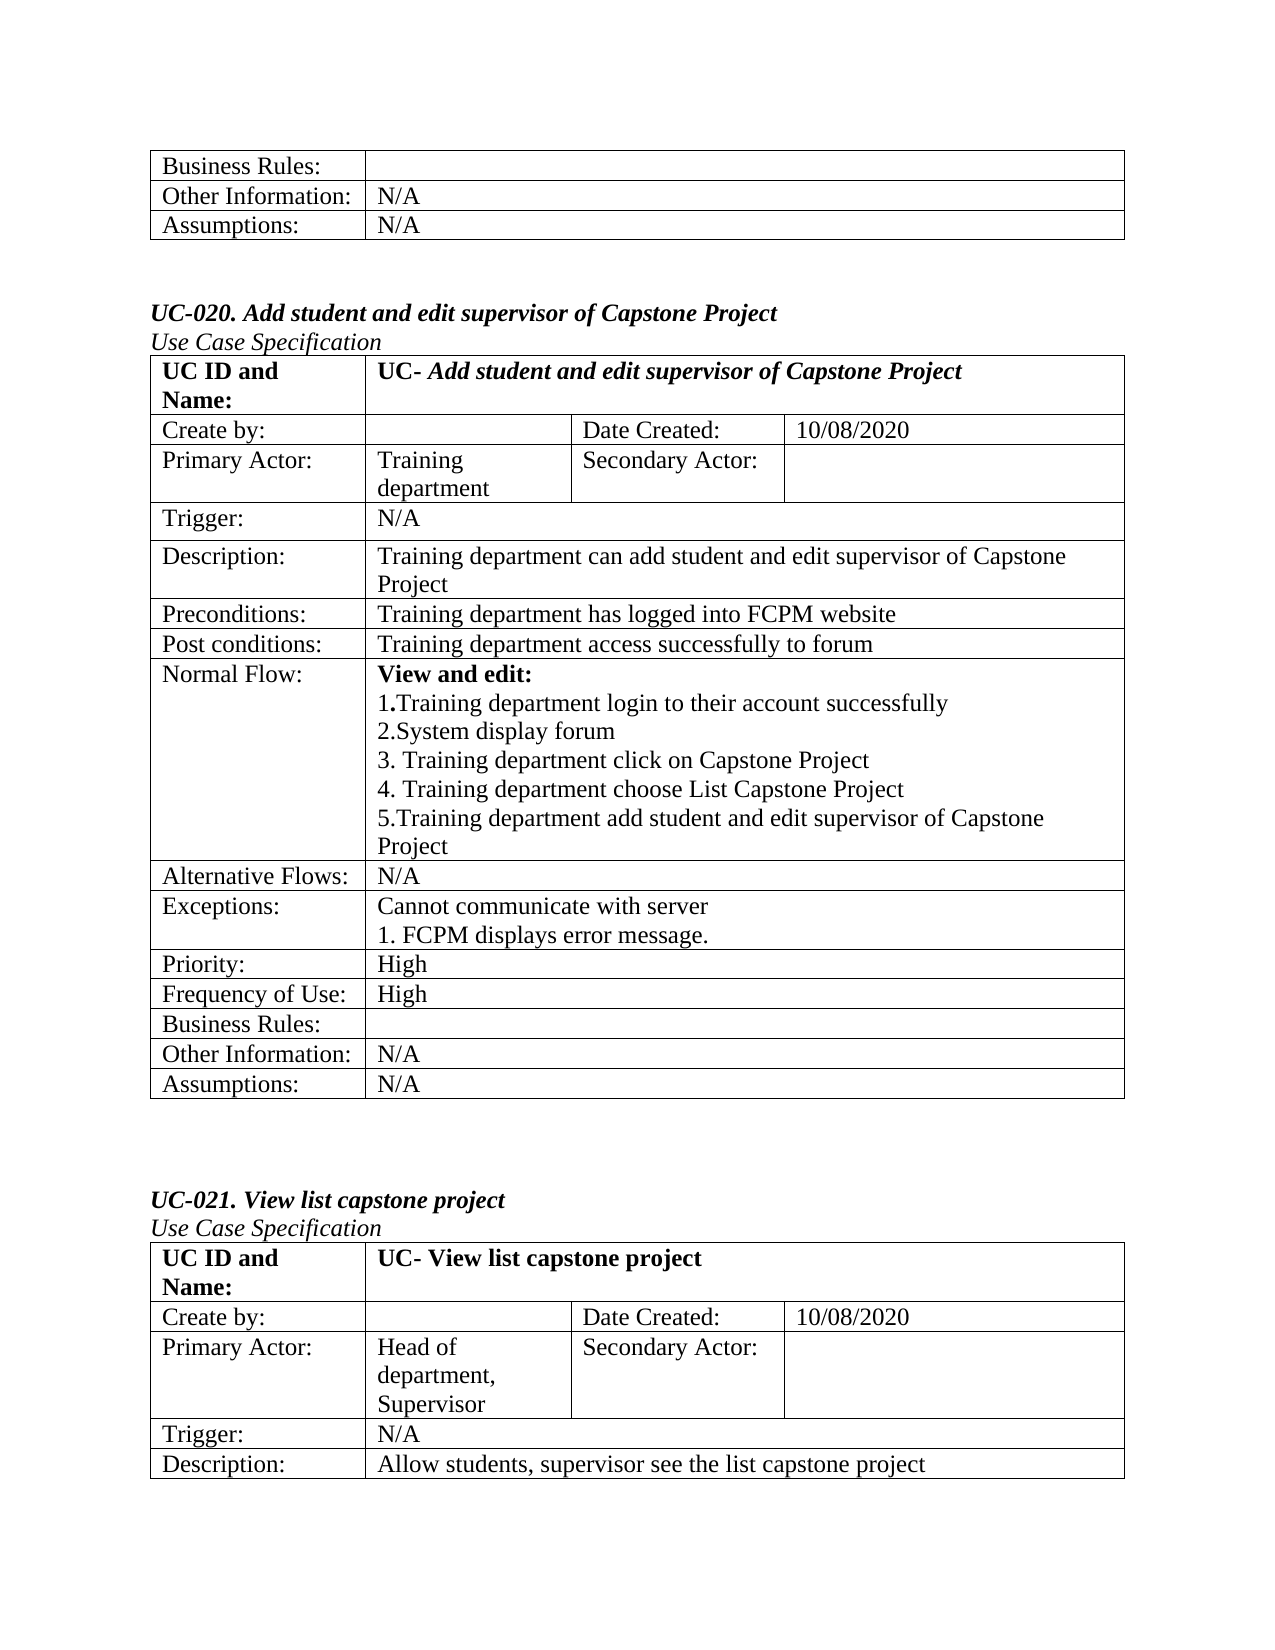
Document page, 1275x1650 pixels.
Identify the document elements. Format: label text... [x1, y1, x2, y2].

table_cell Alternative Flows: [151, 861, 365, 890]
table_cell View and edit: 1.Training department login to their account successfully 2.System display forum 3. Training department click on Capstone Project 4. Training department choose List Capstone Project 5.Training department add student and edit supervisor of Capstone Project [366, 659, 1124, 860]
table_cell High [366, 979, 1124, 1008]
table_cell [366, 1009, 1124, 1038]
table_cell Primary Actor: [151, 445, 365, 502]
table_cell Exceptions: [151, 891, 365, 948]
table_cell Trigger: [151, 503, 365, 540]
table_cell N/A [366, 181, 1124, 209]
table_cell High [366, 950, 1124, 978]
table_cell Post conditions: [151, 629, 365, 658]
text UC-021. View list capstone project [150, 1185, 1125, 1213]
table_cell Frequency of Use: [151, 979, 365, 1008]
table_cell [366, 151, 1124, 180]
table_cell [366, 1302, 571, 1331]
table_cell Other Information: [151, 181, 365, 209]
table_cell Secondary Actor: [572, 1332, 784, 1418]
table_cell [785, 1332, 1124, 1418]
table_cell Training department [366, 445, 571, 502]
table_cell Training department has logged into FCPM website [366, 599, 1124, 628]
table_cell Primary Actor: [151, 1332, 365, 1418]
table_cell Date Created: [572, 415, 784, 444]
table_cell Cannot communicate with server 1. FCPM displays error message. [366, 891, 1124, 948]
table_cell 10/08/2020 [785, 415, 1124, 444]
text UC-020. Add student and edit supervisor of Capstone Project [150, 298, 1125, 327]
table_cell Normal Flow: [151, 659, 365, 860]
table_cell N/A [366, 1039, 1124, 1068]
table_cell N/A [366, 211, 1124, 239]
table_cell Trigger: [151, 1419, 365, 1448]
table_cell N/A [366, 1419, 1124, 1448]
table_cell N/A [366, 503, 1124, 540]
table_cell Date Created: [572, 1302, 784, 1331]
table_cell Allow students, supervisor see the list capstone project [366, 1449, 1124, 1477]
table_cell Priority: [151, 950, 365, 978]
table_header UC ID and Name: [151, 1243, 365, 1301]
table_cell Training department can add student and edit supervisor of Capstone Project [366, 541, 1124, 598]
table_cell Assumptions: [151, 211, 365, 239]
table_cell N/A [366, 861, 1124, 890]
table_cell [785, 445, 1124, 502]
table_cell Training department access successfully to forum [366, 629, 1124, 658]
table_cell Head of department, Supervisor [366, 1332, 571, 1418]
table_cell Assumptions: [151, 1069, 365, 1097]
text Use Case Specification [150, 1213, 1125, 1242]
table_cell Business Rules: [151, 1009, 365, 1038]
text Use Case Specification [150, 327, 1125, 355]
table_cell [366, 415, 571, 444]
table_cell Create by: [151, 415, 365, 444]
table_cell Other Information: [151, 1039, 365, 1068]
table_cell Description: [151, 1449, 365, 1477]
table_header UC- Add student and edit supervisor of Capstone Project [366, 356, 1124, 414]
table_cell N/A [366, 1069, 1124, 1097]
table_cell Create by: [151, 1302, 365, 1331]
table_cell 10/08/2020 [785, 1302, 1124, 1331]
table_header UC ID and Name: [151, 356, 365, 414]
table_cell Description: [151, 541, 365, 598]
table_cell Business Rules: [151, 151, 365, 180]
table_cell Preconditions: [151, 599, 365, 628]
table_cell Secondary Actor: [572, 445, 784, 502]
table_header UC- View list capstone project [366, 1243, 1124, 1301]
